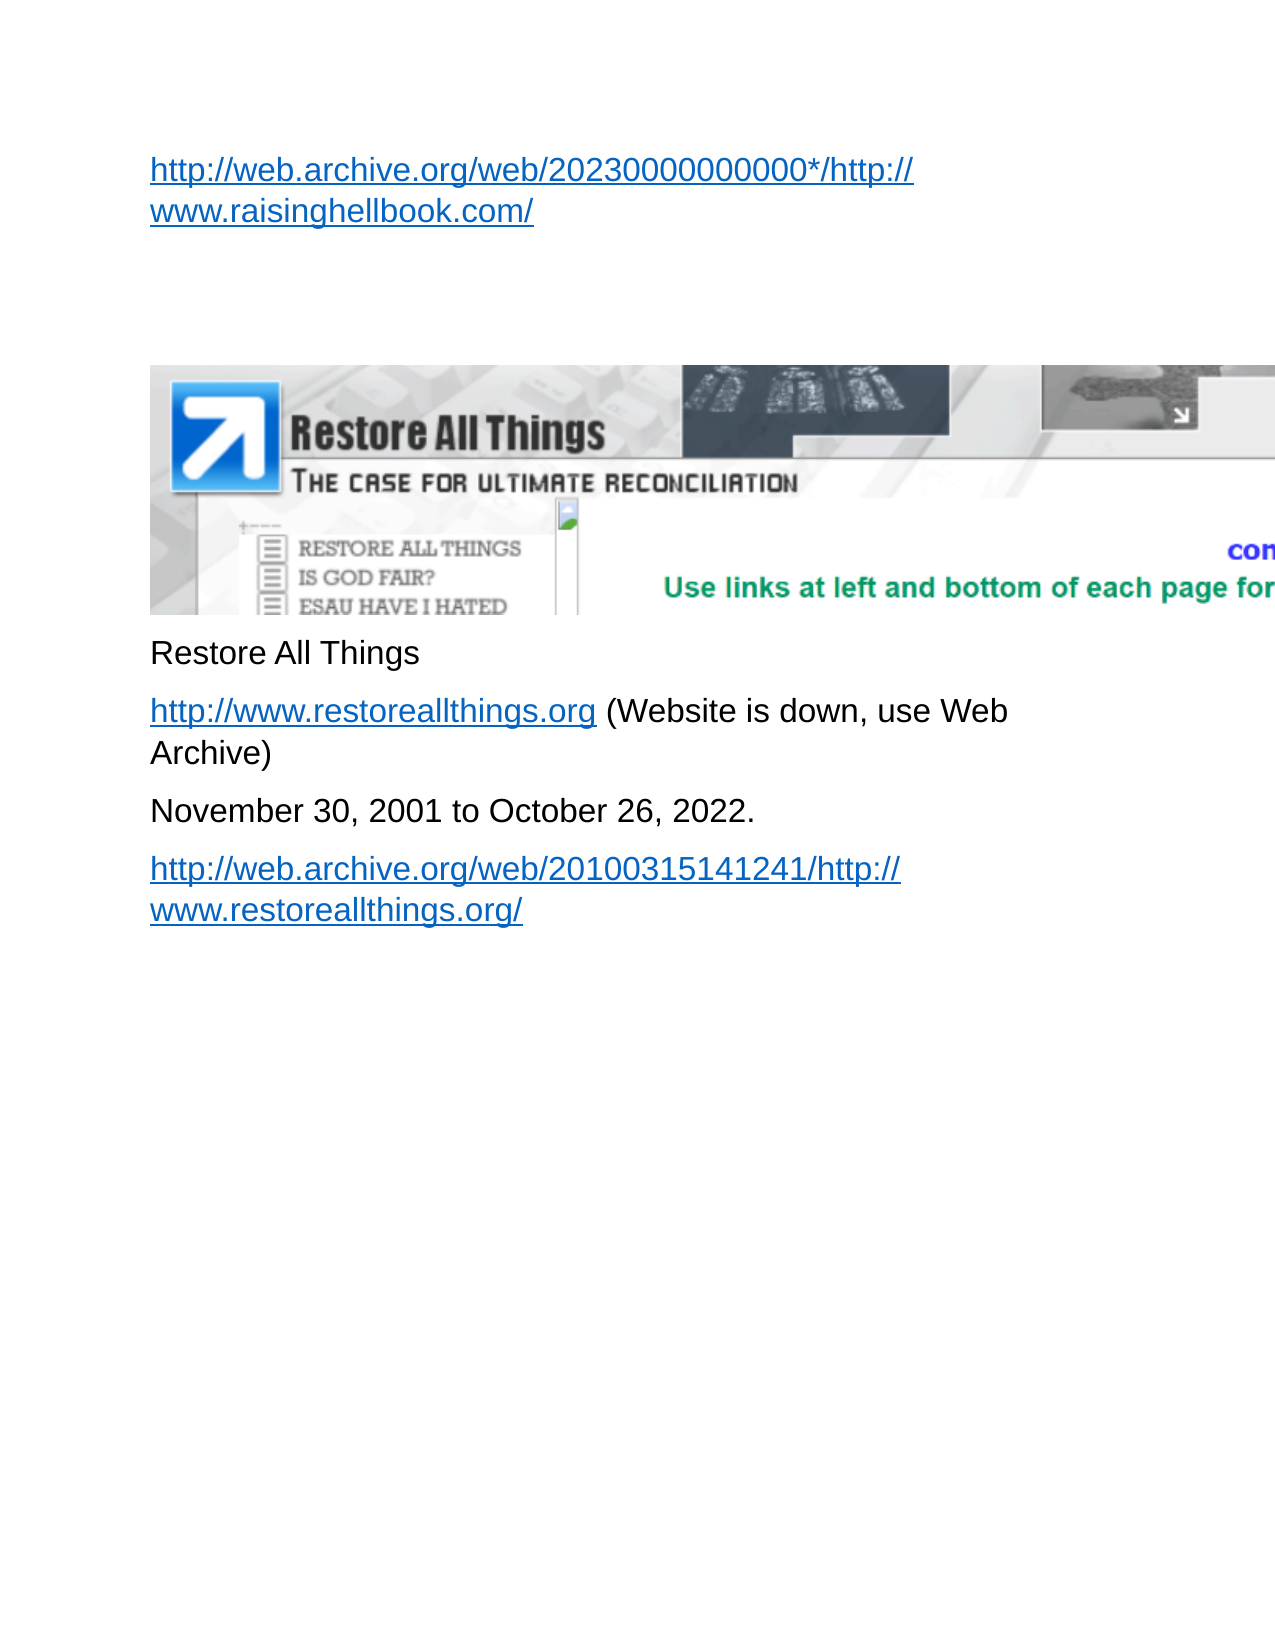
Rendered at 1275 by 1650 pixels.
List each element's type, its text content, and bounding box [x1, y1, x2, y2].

text http://web.archive.org/web/20230000000000*/http://www.raisinghellbook.com/ [150, 150, 1125, 230]
text Restore All Things [150, 633, 1125, 672]
text http://web.archive.org/web/20100315141241/http://www.restoreallthings.org/ [150, 849, 1125, 929]
text http://www.restoreallthings.org (Website is down, use Web Archive) [150, 691, 1125, 771]
picture [150, 365, 1275, 615]
text November 30, 2001 to October 26, 2022. [150, 791, 1125, 829]
